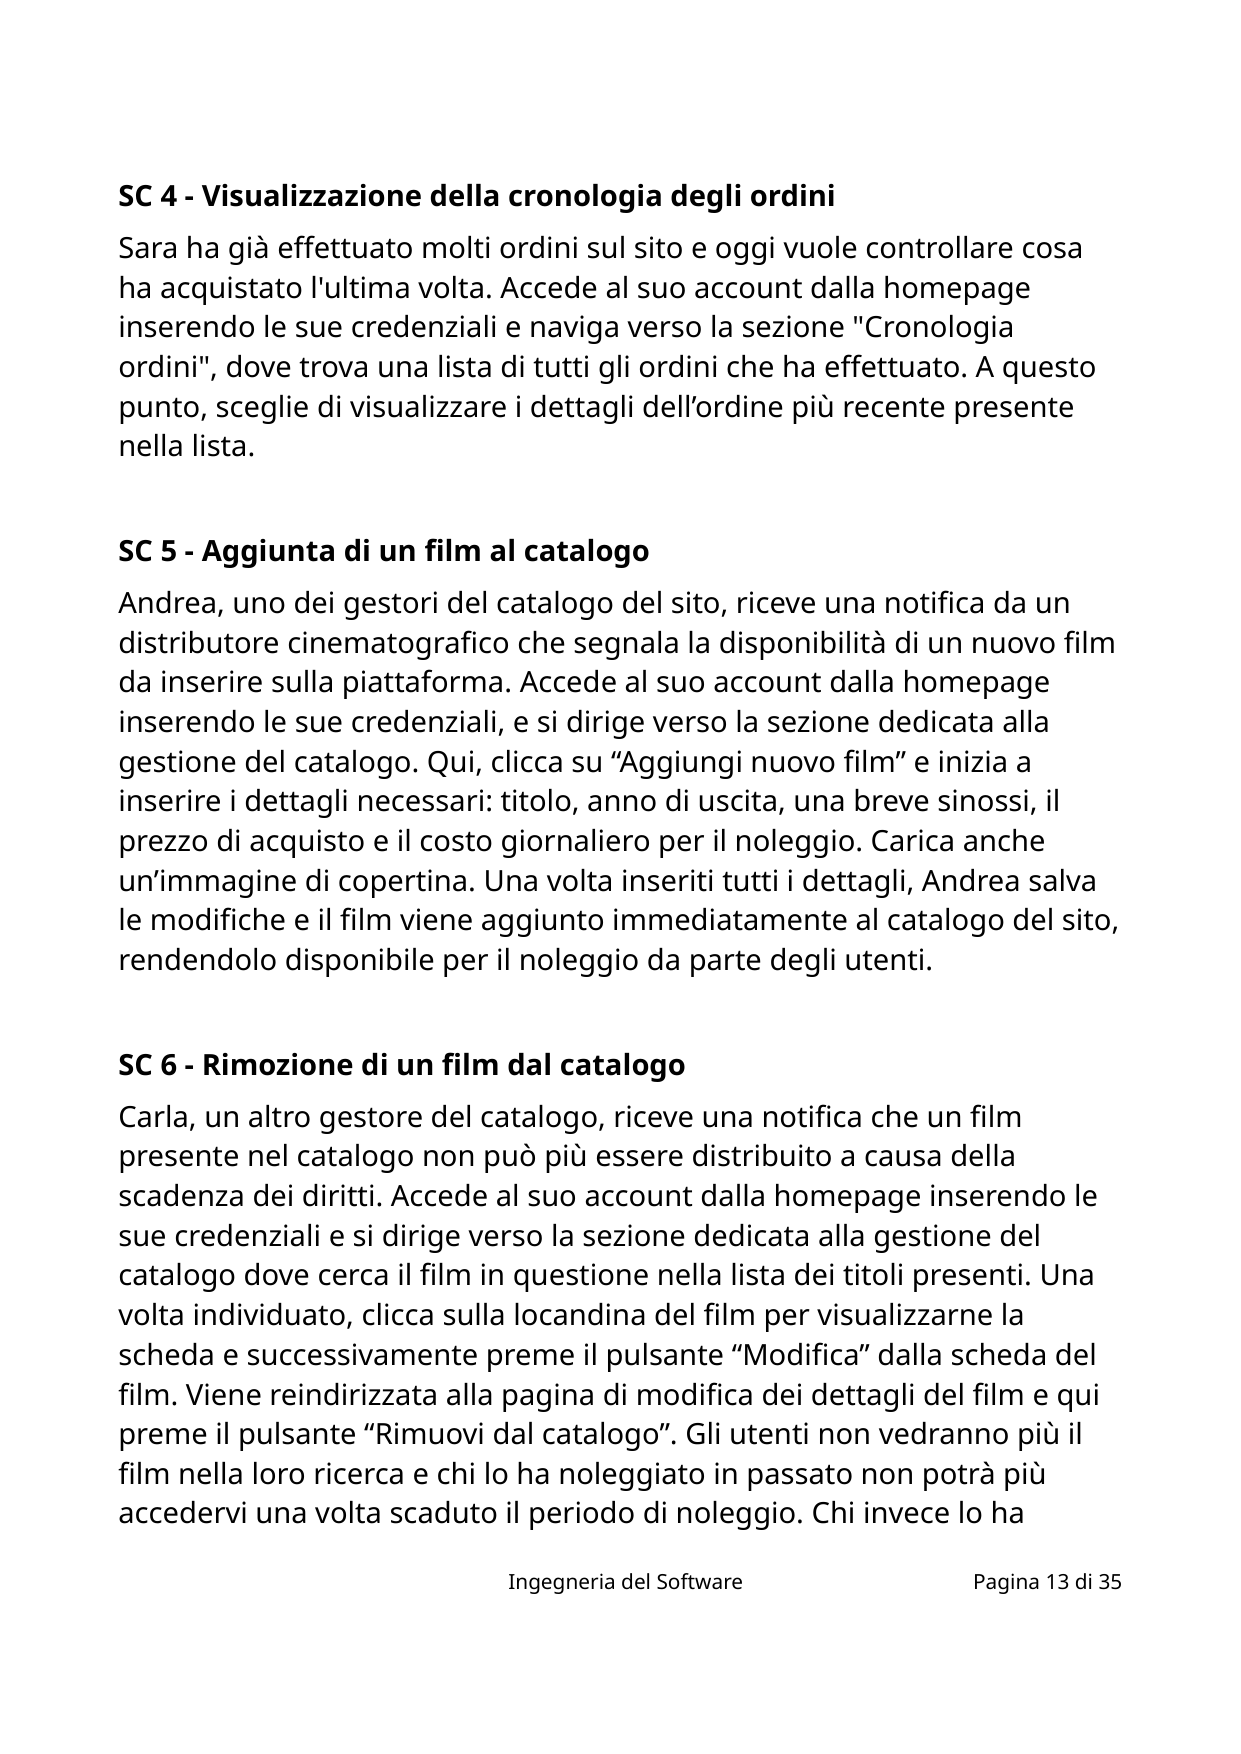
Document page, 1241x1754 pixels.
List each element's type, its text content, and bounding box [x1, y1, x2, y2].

text Sara ha già effettuato molti ordini sul sito e oggi vuole controllare cosa ha acquistato l'ultima volta. Accede al suo account dalla homepage inserendo le sue credenziali e naviga verso la sezione "Cronologia ordini", dove trova una lista di tutti gli ordini che ha effettuato. A questo punto, sceglie di visualizzare i dettagli dell’ordine più recente presente nella lista. [118, 227, 1122, 465]
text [118, 1096, 1122, 1532]
text SC 4 - Visualizzazione della cronologia degli ordini [118, 175, 1122, 215]
text Andrea, uno dei gestori del catalogo del sito, riceve una notifica da un distributore cinematografico che segnala la disponibilità di un nuovo film da inserire sulla piattaforma. Accede al suo account dalla homepage inserendo le sue credenziali, e si dirige verso la sezione dedicata alla gestione del catalogo. Qui, clicca su “Aggiungi nuovo film” e inizia a inserire i dettagli necessari: titolo, anno di uscita, una breve sinossi, il prezzo di acquisto e il costo giornaliero per il noleggio. Carica anche un’immagine di copertina. Una volta inseriti tutti i dettagli, Andrea salva le modifiche e il film viene aggiunto immediatamente al catalogo del sito, rendendolo disponibile per il noleggio da parte degli utenti. [118, 582, 1122, 979]
text SC 6 - Rimozione di un film dal catalogo [118, 1044, 1122, 1083]
text SC 5 - Aggiunta di un film al catalogo [118, 530, 1122, 570]
